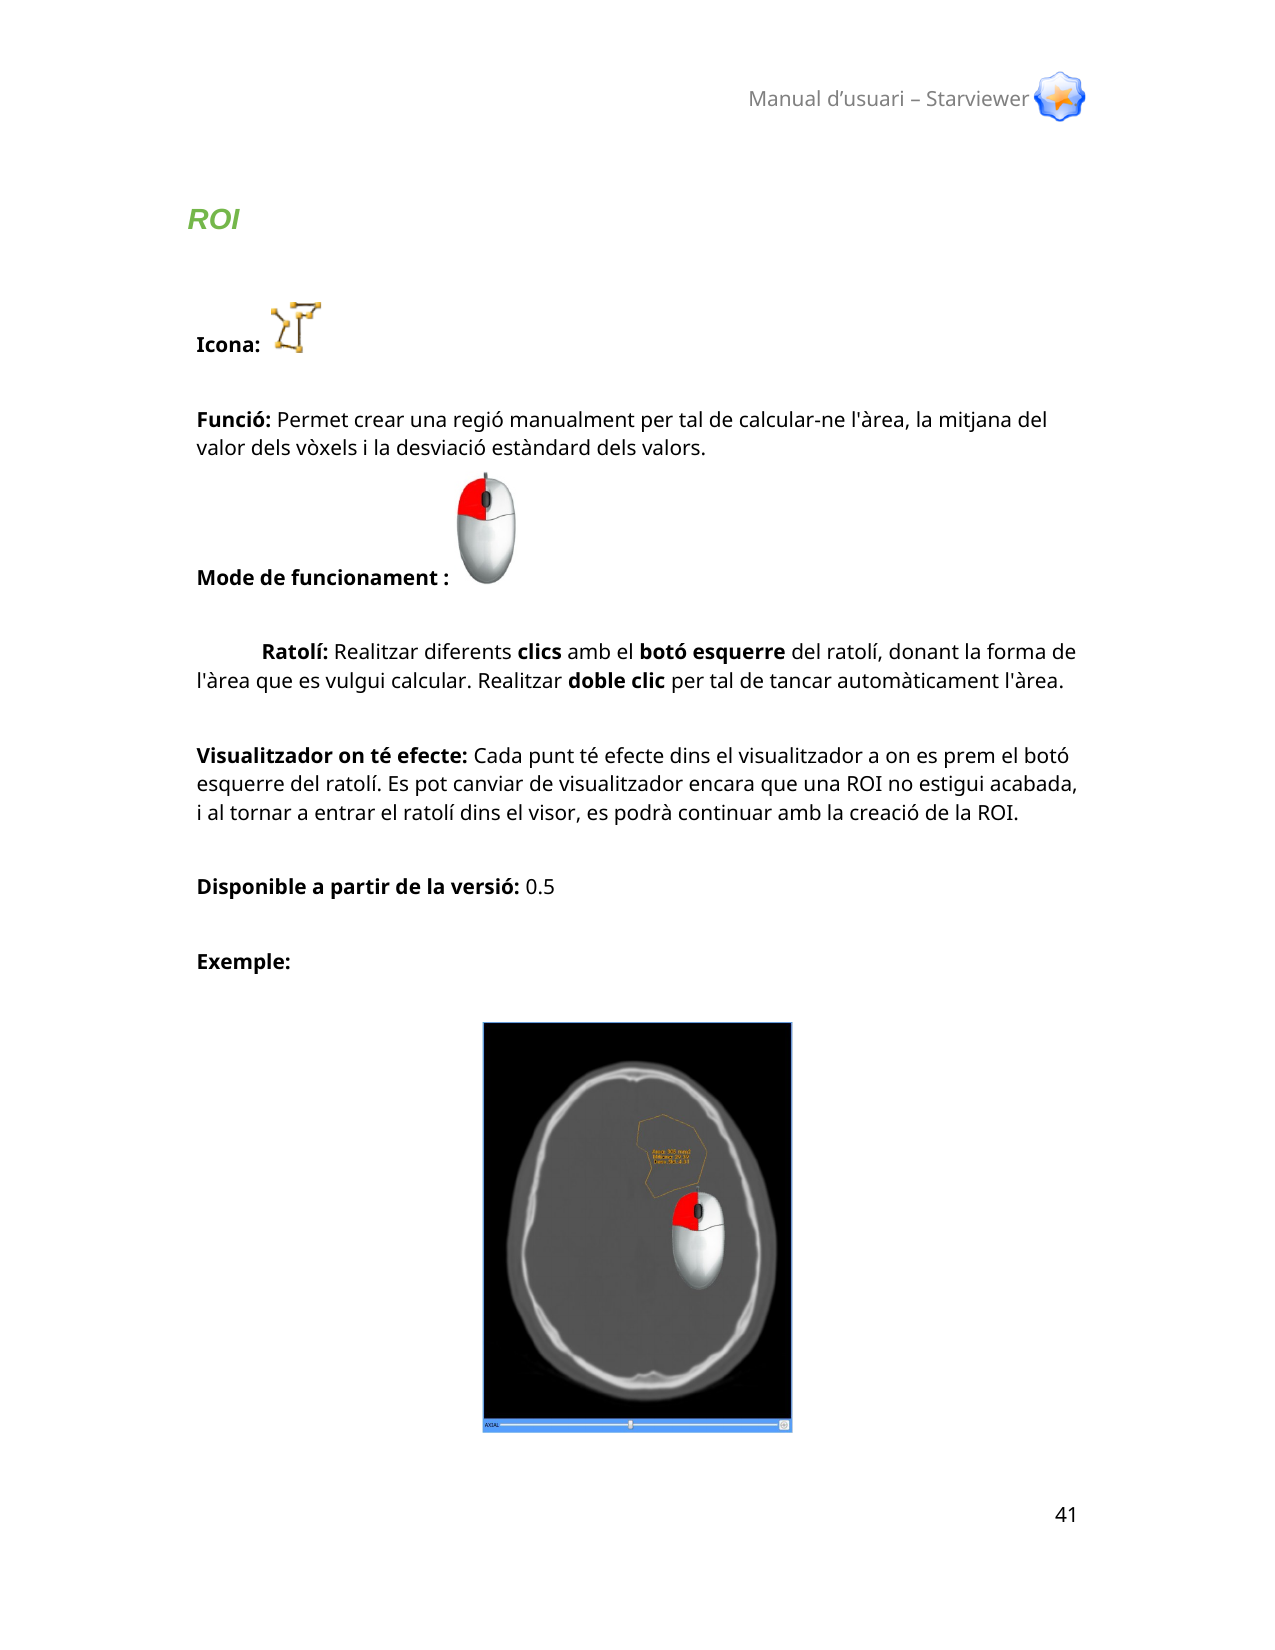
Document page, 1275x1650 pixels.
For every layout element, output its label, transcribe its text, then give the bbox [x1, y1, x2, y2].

text Mode de funcionament : [196, 471, 1078, 591]
subtitle ROI [187, 202, 1078, 236]
picture [482, 1022, 793, 1433]
text Funció: Permet crear una regió manualment per tal de calcular-ne l'àrea, la mitjana del valor dels vòxels i la desviació estàndard dels valors. [196, 405, 1078, 462]
text Ratolí: Realitzar diferents clics amb el botó esquerre del ratolí, donant la forma de l'àrea que es vulgui calcular. Realitzar doble clic per tal de tancar automàticament l'àrea. [196, 637, 1078, 694]
picture [454, 471, 518, 585]
text Disponible a partir de la versió: 0.5 [196, 872, 1078, 901]
text Exemple: [196, 947, 1078, 976]
picture [1033, 71, 1086, 122]
text Visualitzador on té efecte: Cada punt té efecte dins el visualitzador a on es prem el botó esquerre del ratolí. Es pot canviar de visualitzador encara que una ROI no estigui acabada, i al tornar a entrar el ratolí dins el visor, es podrà continuar amb la creació de la ROI. [196, 741, 1078, 826]
text Icona: [196, 303, 1078, 359]
picture [271, 302, 322, 353]
